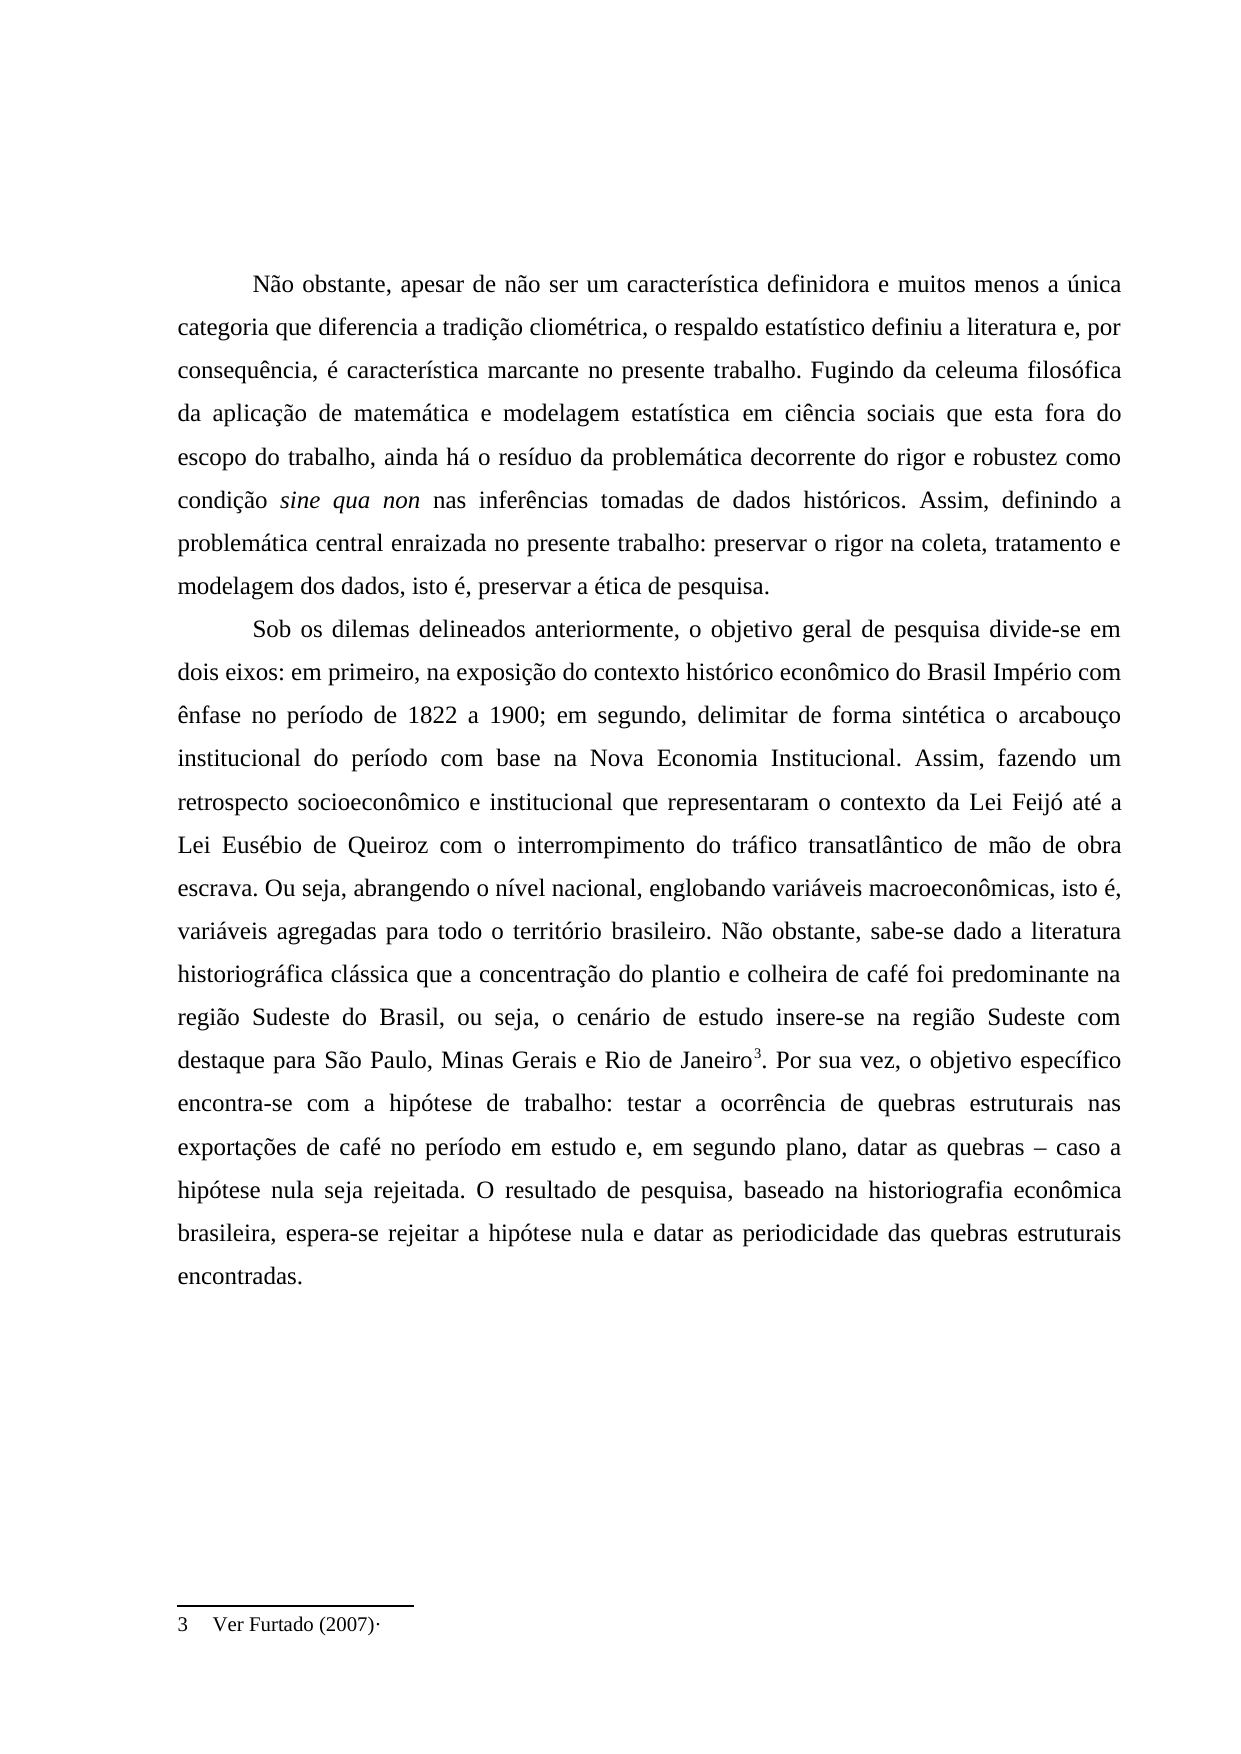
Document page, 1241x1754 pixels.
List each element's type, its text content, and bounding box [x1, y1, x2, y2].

text Não obstante, apesar de não ser um característica definidora e muitos menos a única categoria que diferencia a tradição cliométrica, o respaldo estatístico definiu a literatura e, por consequência, é característica marcante no presente trabalho. Fugindo da celeuma filosófica da aplicação de matemática e modelagem estatística em ciência sociais que esta fora do escopo do trabalho, ainda há o resíduo da problemática decorrente do rigor e robustez como condição sine qua non nas inferências tomadas de dados históricos. Assim, definindo a problemática central enraizada no presente trabalho: preservar o rigor na coleta, tratamento e modelagem dos dados, isto é, preservar a ética de pesquisa. [177, 269, 1122, 600]
text Sob os dilemas delineados anteriormente, o objetivo geral de pesquisa divide-se em dois eixos: em primeiro, na exposição do contexto histórico econômico do Brasil Império com ênfase no período de 1822 a 1900; em segundo, delimitar de forma sintética o arcabouço institucional do período com base na Nova Economia Institucional. Assim, fazendo um retrospecto socioeconômico e institucional que representaram o contexto da Lei Feijó até a Lei Eusébio de Queiroz com o interrompimento do tráfico transatlântico de mão de obra escrava. Ou seja, abrangendo o nível nacional, englobando variáveis macroeconômicas, isto é, variáveis agregadas para todo o território brasileiro. Não obstante, sabe-se dado a literatura historiográfica clássica que a concentração do plantio e colheira de café foi predominante na região Sudeste do Brasil, ou seja, o cenário de estudo insere-se na região Sudeste com destaque para São Paulo, Minas Gerais e Rio de Janeiro. Por sua vez, o objetivo específico encontra-se com a hipótese de trabalho: testar a ocorrência de quebras estruturais nas exportações de café no período em estudo e, em segundo plano, datar as quebras – caso a hipótese nula seja rejeitada. O resultado de pesquisa, baseado na historiografia econômica brasileira, espera-se rejeitar a hipótese nula e datar as periodicidade das quebras estruturais encontradas. [177, 614, 1122, 1290]
